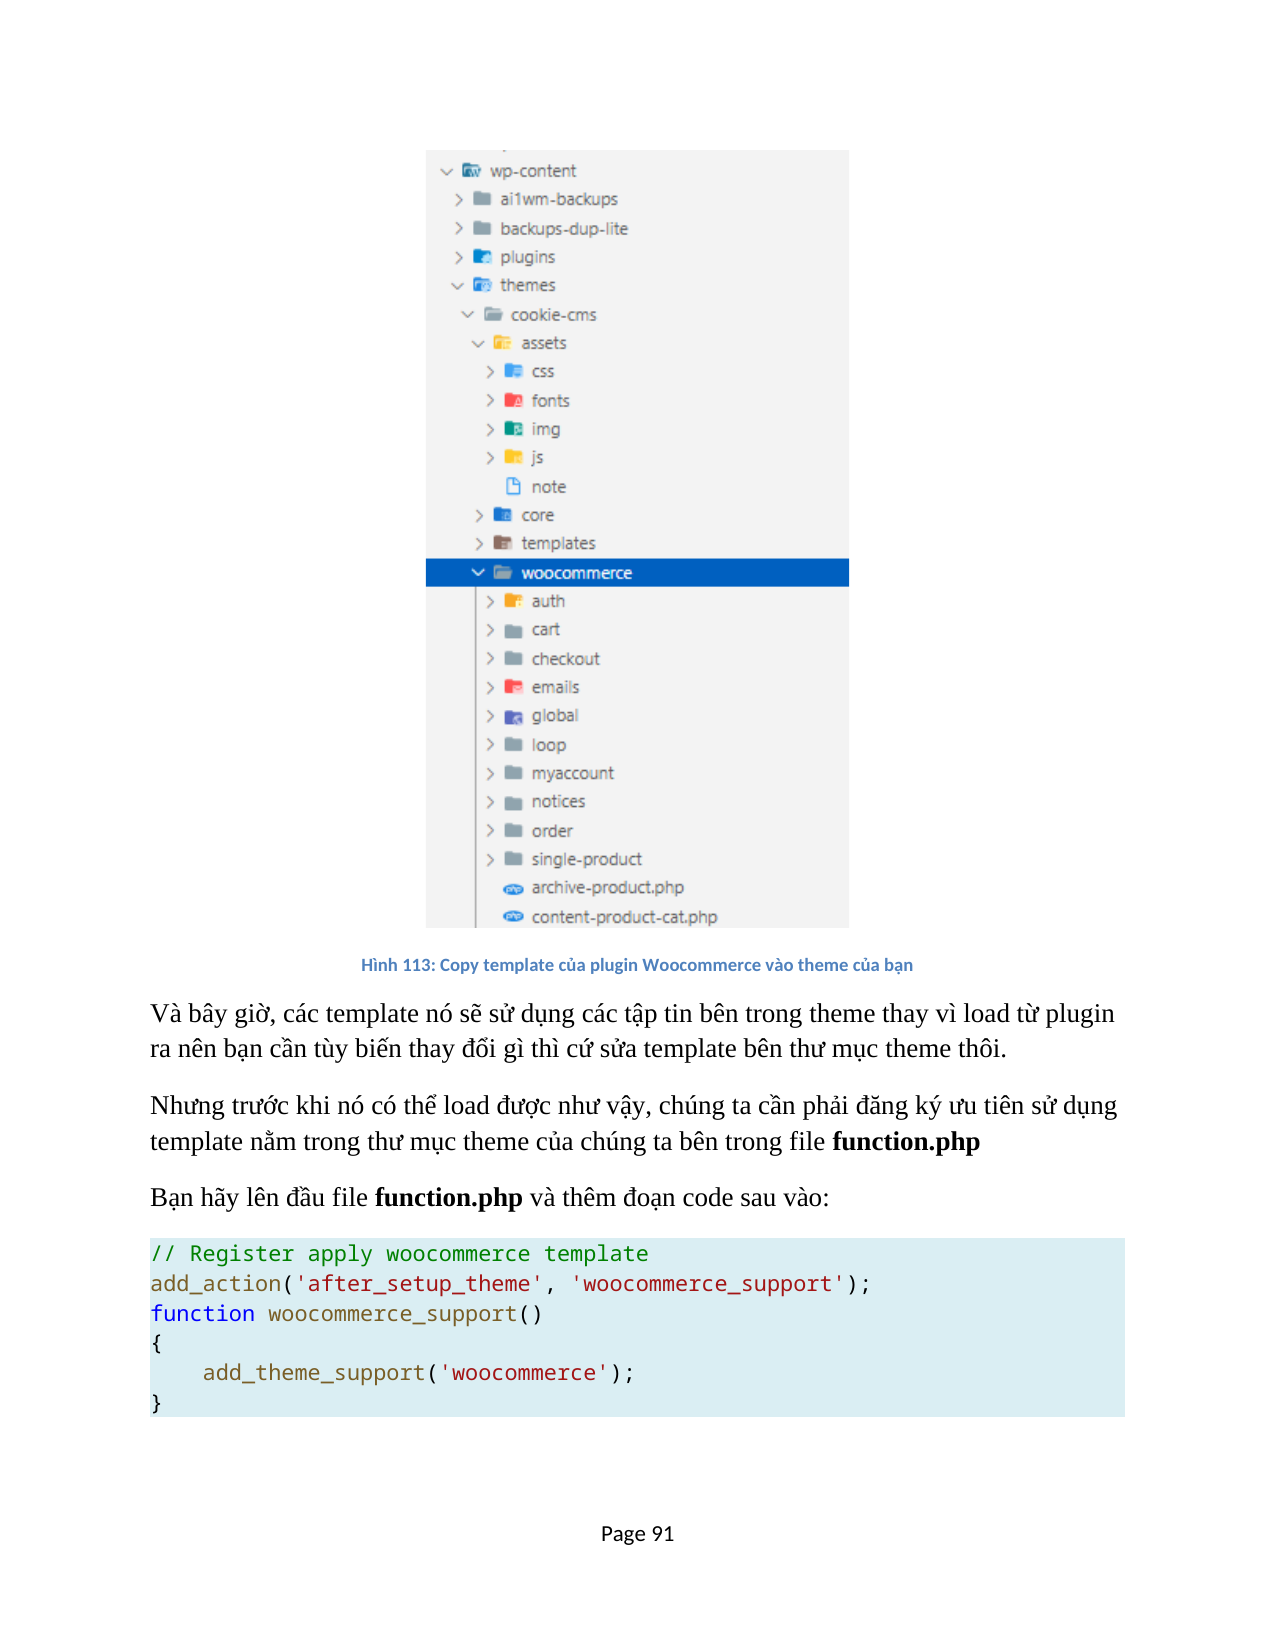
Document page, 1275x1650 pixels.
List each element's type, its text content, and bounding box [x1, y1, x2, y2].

text Bạn hãy lên đầu file function.php và thêm đoạn code sau vào: [150, 1181, 1125, 1212]
text { [150, 1327, 1125, 1357]
text } [150, 1387, 1125, 1417]
text add_action('after_setup_theme', 'woocommerce_support'); [150, 1268, 1125, 1297]
text // Register apply woocommerce template [150, 1238, 1125, 1268]
text Và bây giờ, các template nó sẽ sử dụng các tập tin bên trong theme thay vì load từ plugin ra nên bạn cần tùy biến thay đổi gì thì cứ sửa template bên thư mục theme thôi. [150, 997, 1125, 1064]
picture [425, 150, 850, 928]
text function woocommerce_support() [150, 1297, 1125, 1327]
text add_theme_support('woocommerce'); [150, 1357, 1125, 1387]
text Nhưng trước khi nó có thể load được như vậy, chúng ta cần phải đăng ký ưu tiên sử dụng template nằm trong thư mục theme của chúng ta bên trong file function.php [150, 1089, 1125, 1156]
